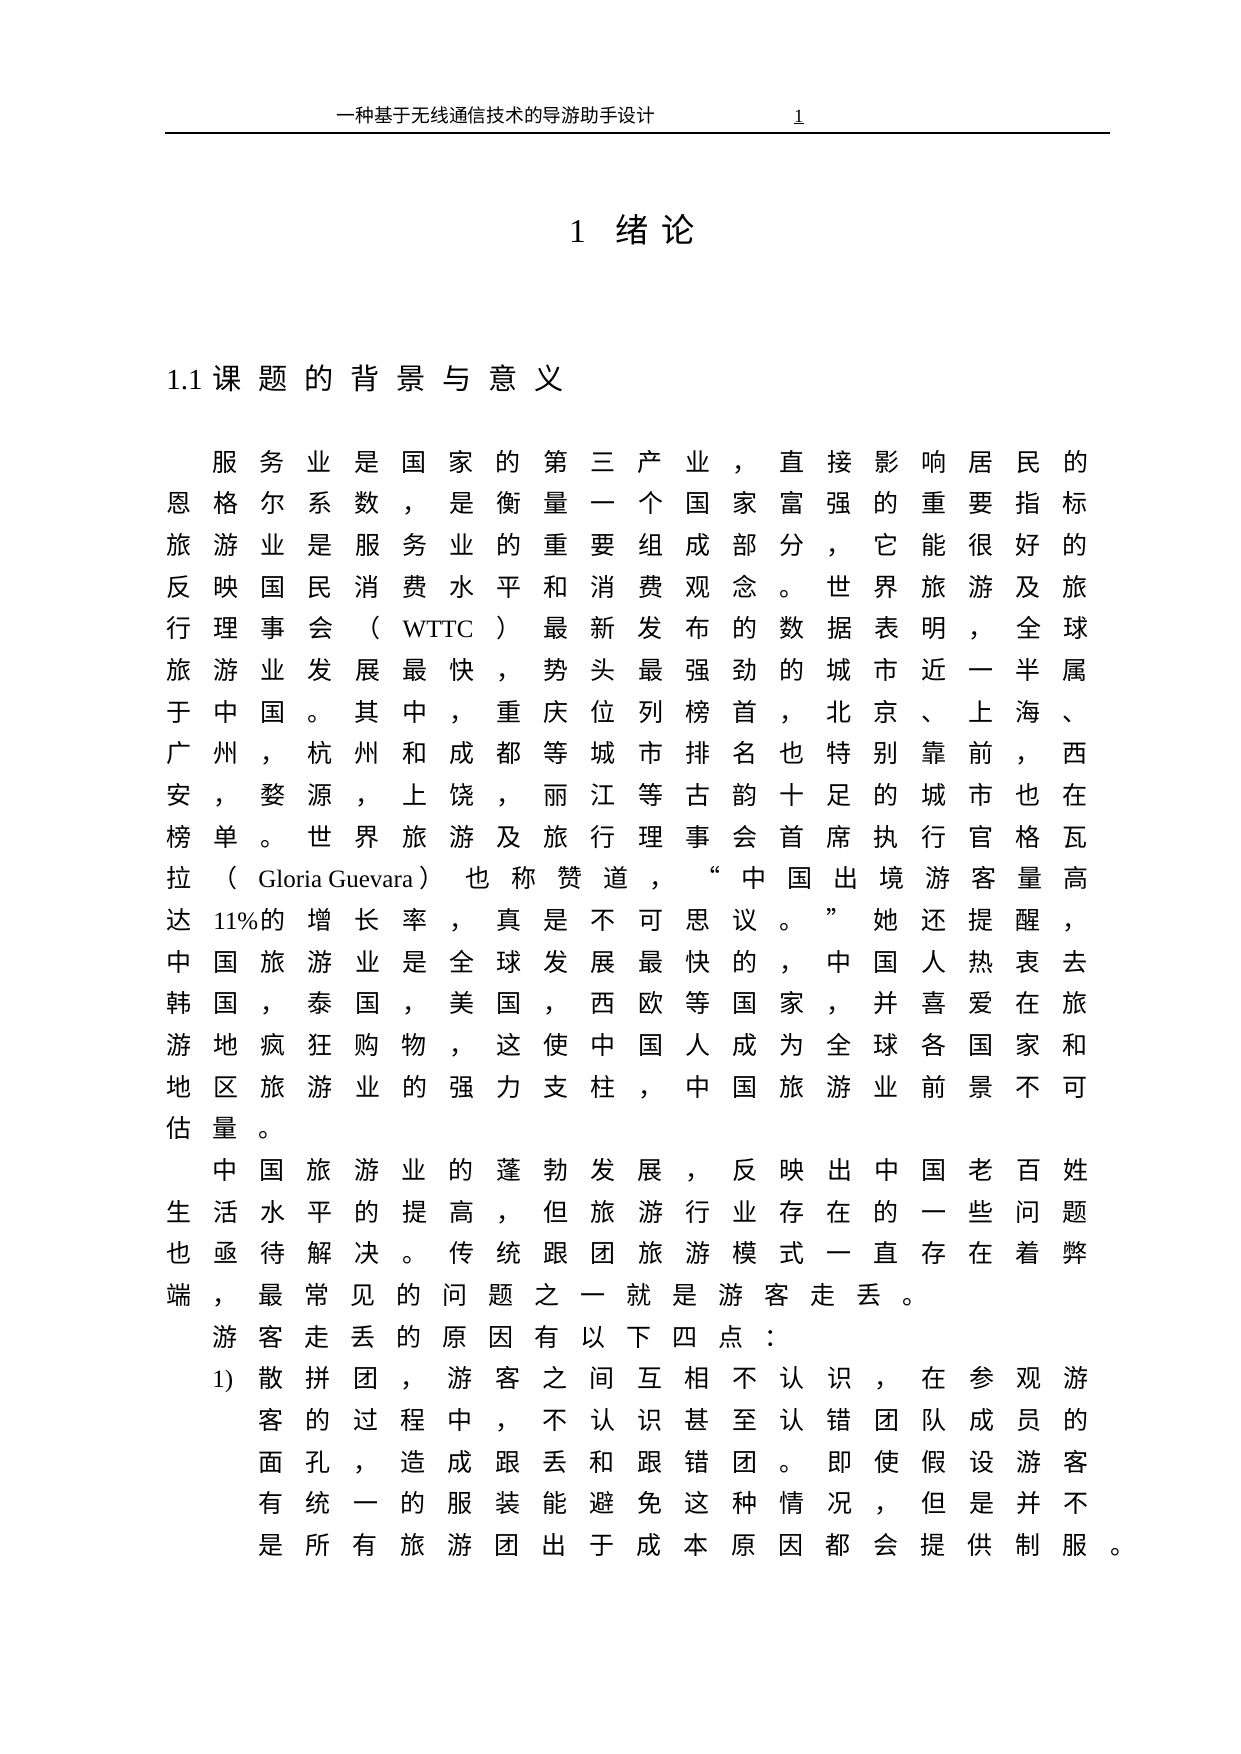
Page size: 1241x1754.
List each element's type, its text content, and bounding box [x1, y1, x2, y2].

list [212, 1356, 1110, 1564]
text 中国旅游业的蓬勃发展，反映出中国老百姓生活水平的提高，但旅游行业存在的一些问题也亟待解决。传统跟团旅游模式一直存在着弊端，最常见的问题之一就是游客走丢。 [166, 1148, 1110, 1314]
subtitle 1.1 课题的背景与意义 [166, 335, 1110, 418]
text 服务业是国家的第三产业，直接影响居民的恩格尔系数，是衡量一个国家富强的重要指标。旅游业是服务业的重要组成部分，它能很好的反映国民消费水平和消费观念。世界旅游及旅行理事会（WTTC）最新发布的数据表明，全球旅游业发展最快，势头最强劲的城市近一半属于中国。其中，重庆位列榜首，北京、上海、广州，杭州和成都等城市排名也特别靠前，西安，婺源，上饶，丽江等古韵十足的城市也在榜单。世界旅游及旅行理事会首席执行官格瓦拉（Gloria Guevara）也称赞道，“中国出境游客量高达11%的增长率，真是不可思议。”她还提醒，中国旅游业是全球发展最快的，中国人热衷去韩国，泰国，美国，西欧等国家，并喜爱在旅游地疯狂购物，这使中国人成为全球各国家和地区旅游业的强力支柱，中国旅游业前景不可估量。 [166, 439, 1110, 1148]
subtitle 1 绪论 [166, 186, 1110, 269]
text 游客走丢的原因有以下四点： [166, 1314, 1110, 1356]
